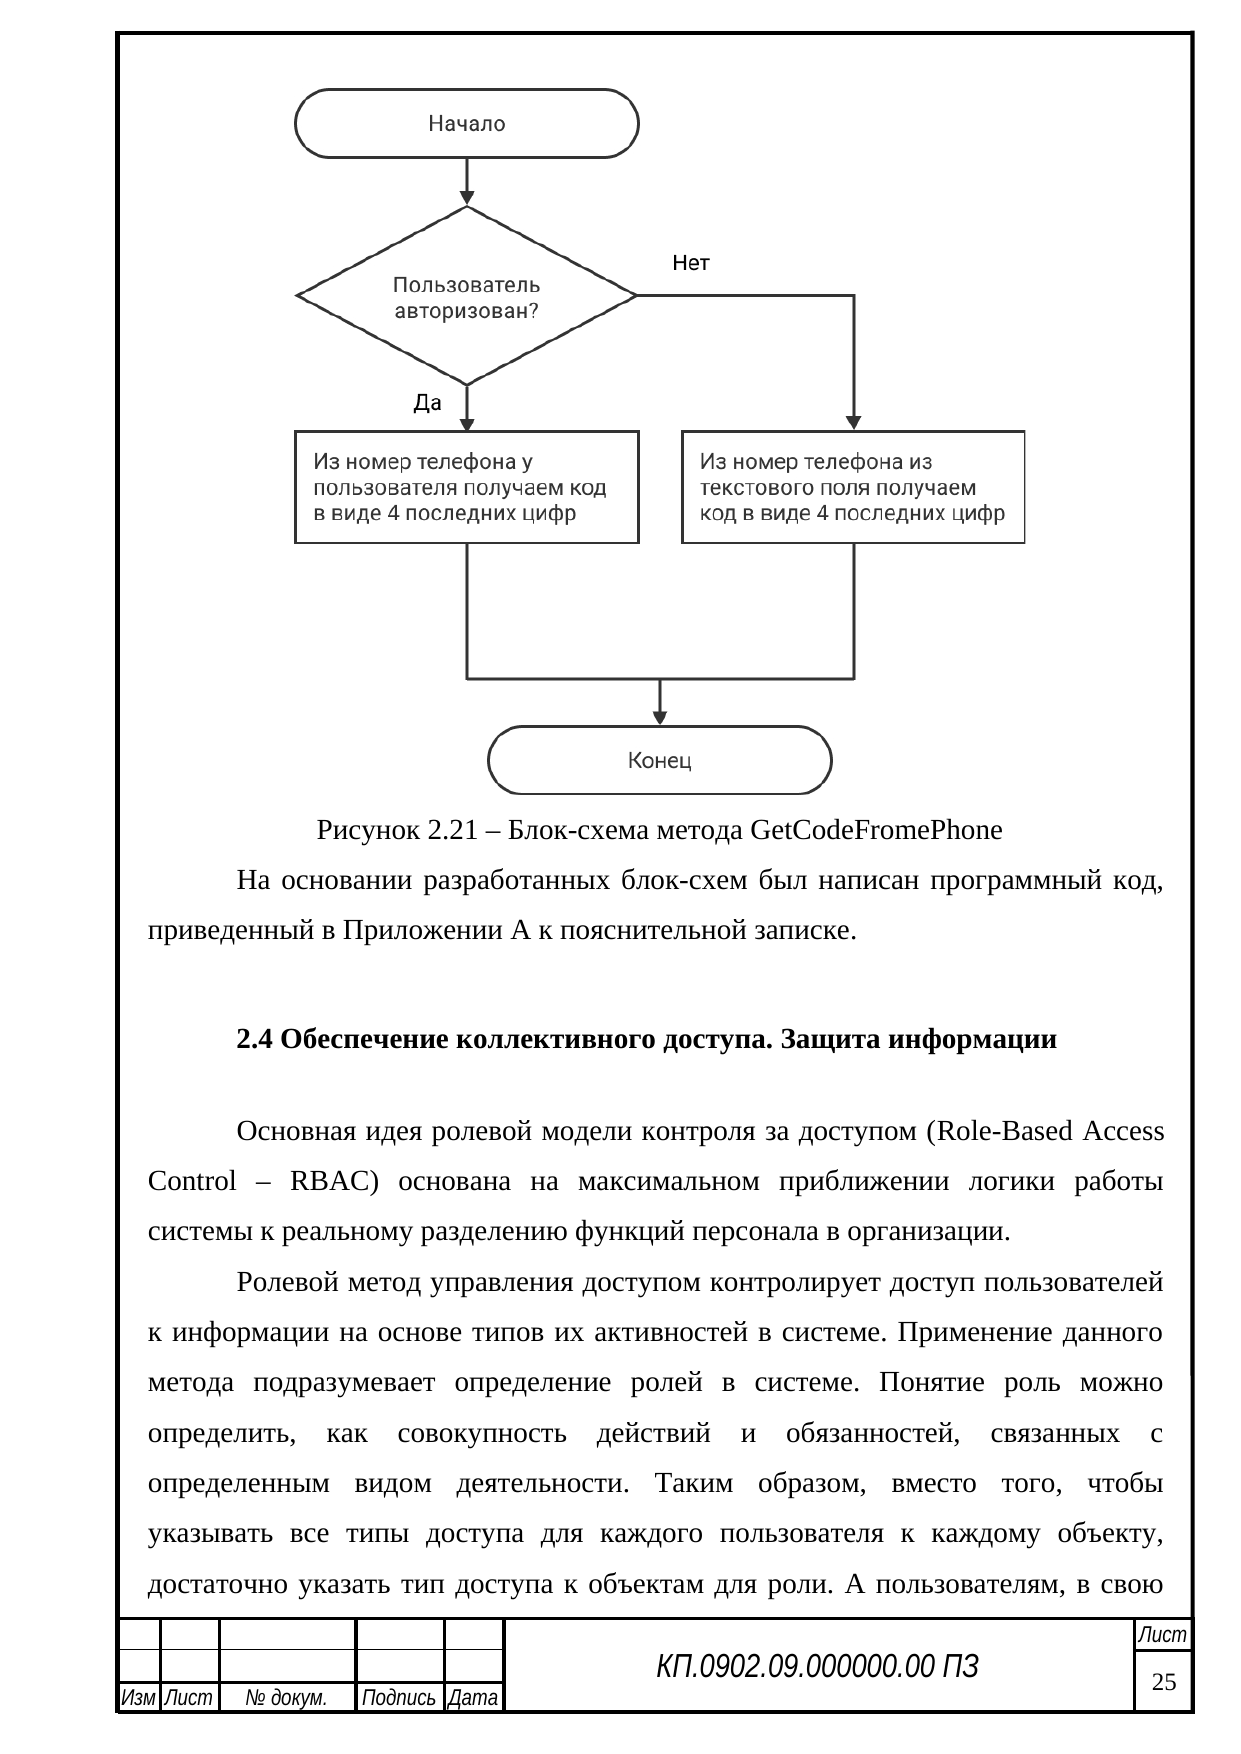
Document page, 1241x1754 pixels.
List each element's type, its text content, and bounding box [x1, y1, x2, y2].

text Основная идея ролевой модели контроля за доступом (Role-Based Access Control – RBAC) основана на максимальном приближении логики работы системы к реальному разделению функций персонала в организации. [148, 1113, 1164, 1247]
text 2.4 Обеспечение коллективного доступа. Защита информации [236, 1021, 1164, 1054]
picture [294, 88, 1026, 795]
text На основании разработанных блок-схем был написан программный код, приведенный в Приложении А к пояснительной записке. [148, 862, 1164, 946]
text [148, 1264, 1164, 1599]
text Рисунок 2.21 – Блок-схема метода GetCodeFromePhone [118, 812, 1194, 845]
